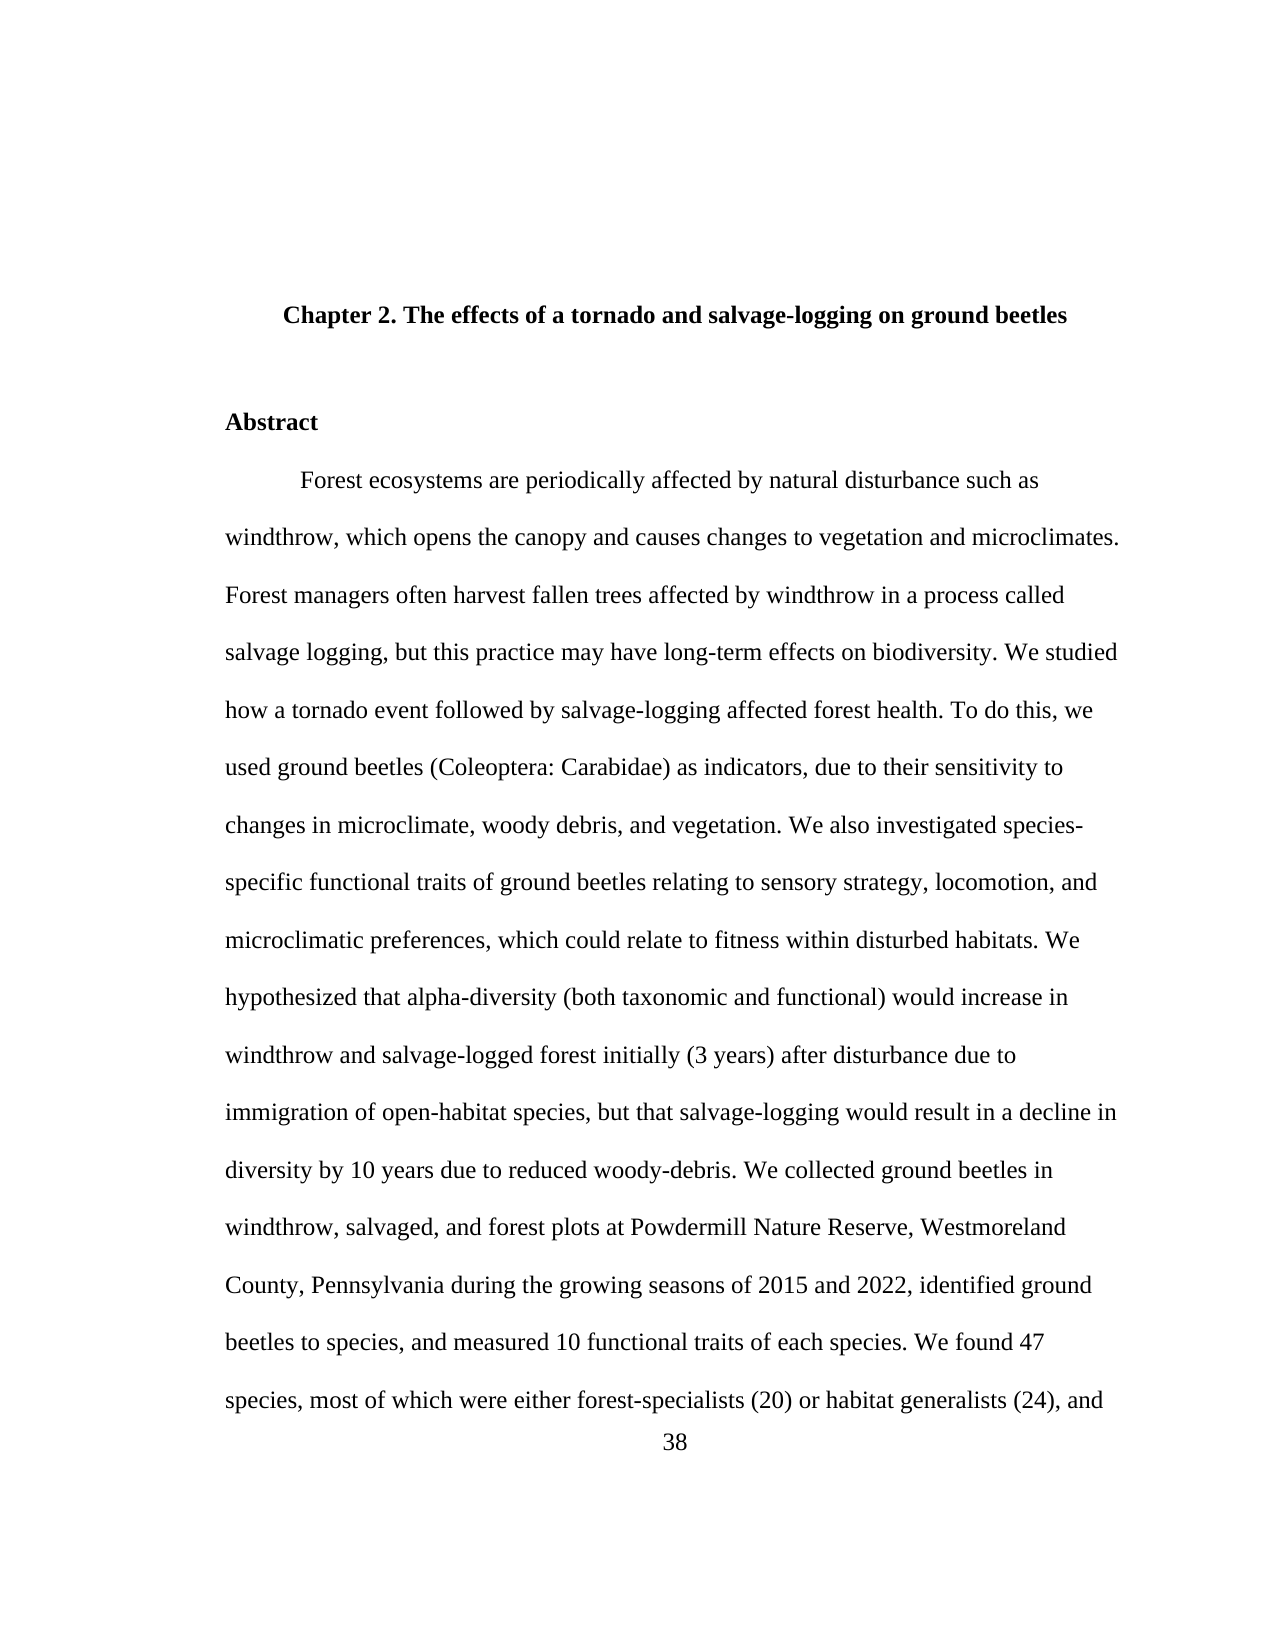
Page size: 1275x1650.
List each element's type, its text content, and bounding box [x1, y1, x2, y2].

subtitle . The effects of a tornado and salvage-logging on ground beetles [225, 300, 1125, 329]
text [225, 465, 1125, 1414]
text Abstract [225, 407, 1125, 436]
